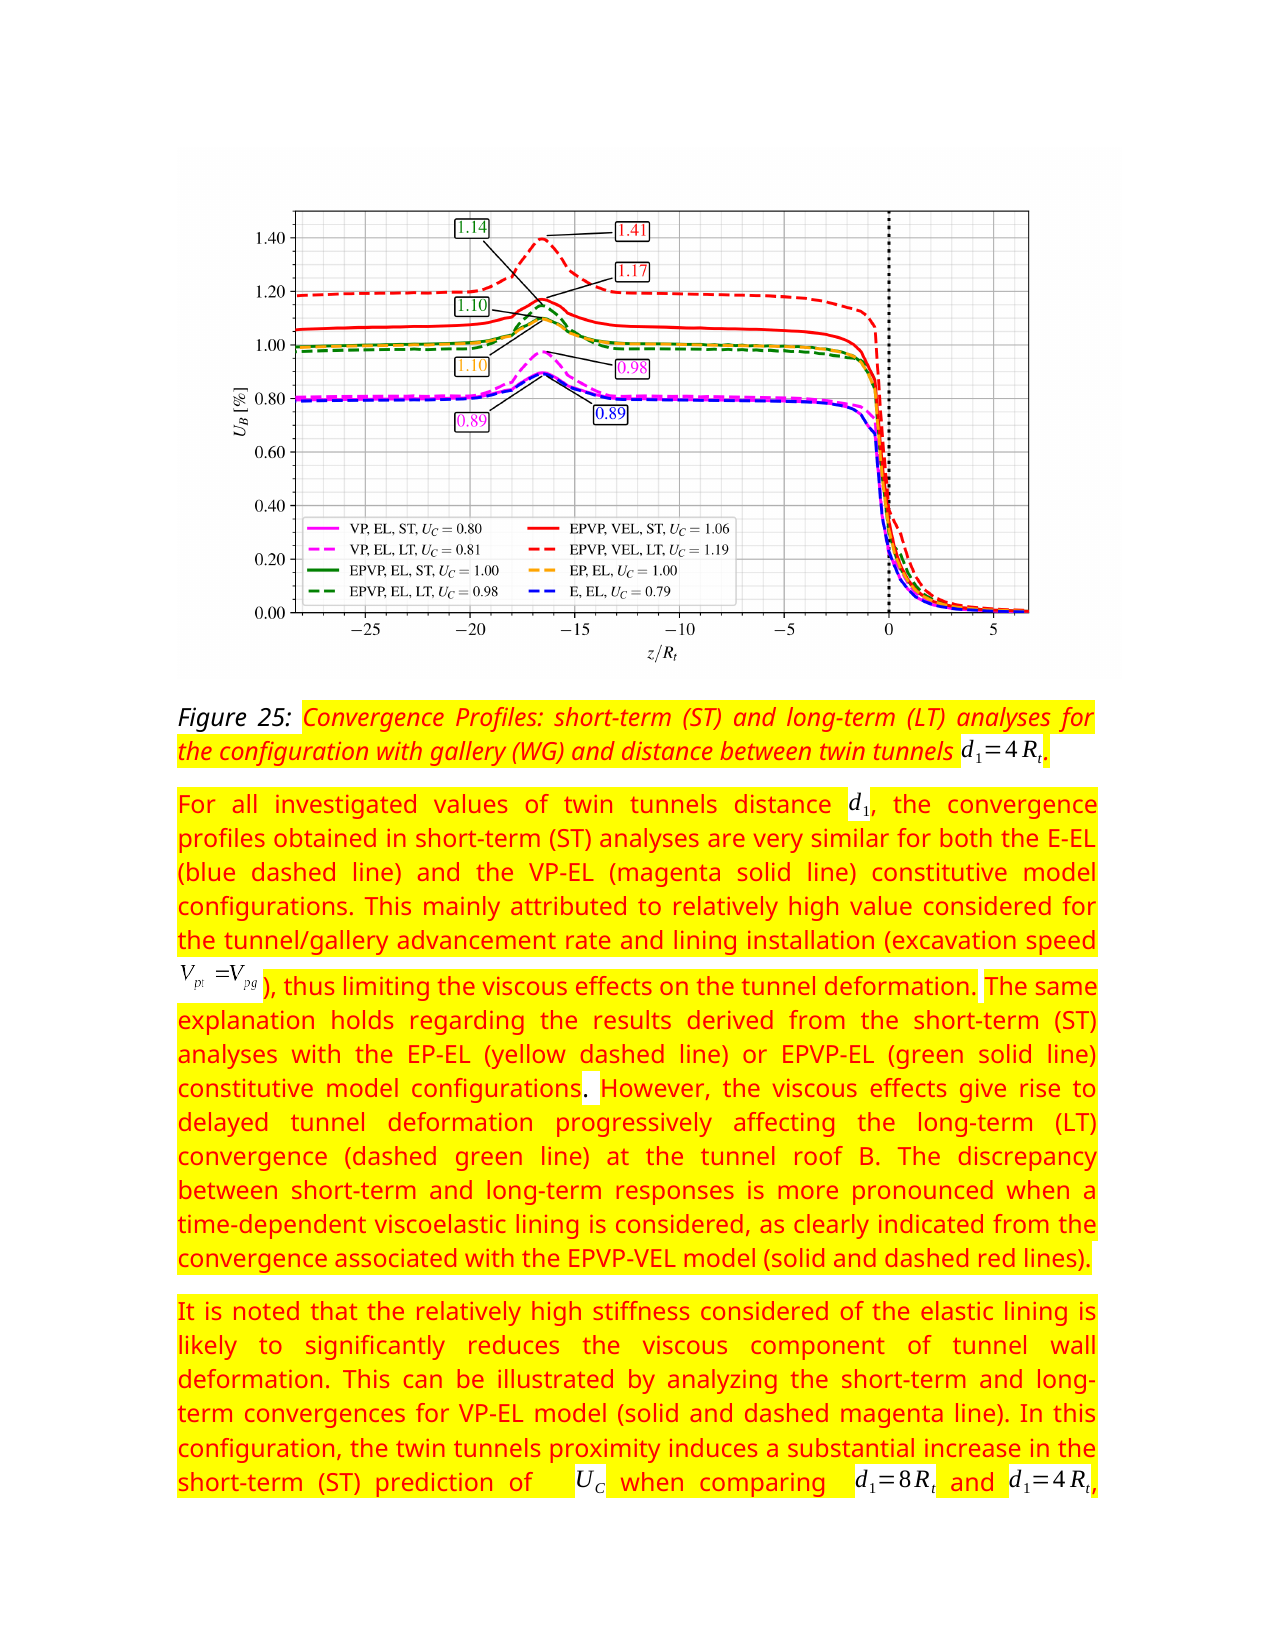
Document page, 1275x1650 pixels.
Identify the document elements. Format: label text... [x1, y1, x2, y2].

picture [177, 147, 1123, 679]
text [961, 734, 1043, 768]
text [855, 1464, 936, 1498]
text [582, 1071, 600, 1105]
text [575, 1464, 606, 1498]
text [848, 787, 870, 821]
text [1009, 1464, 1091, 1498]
